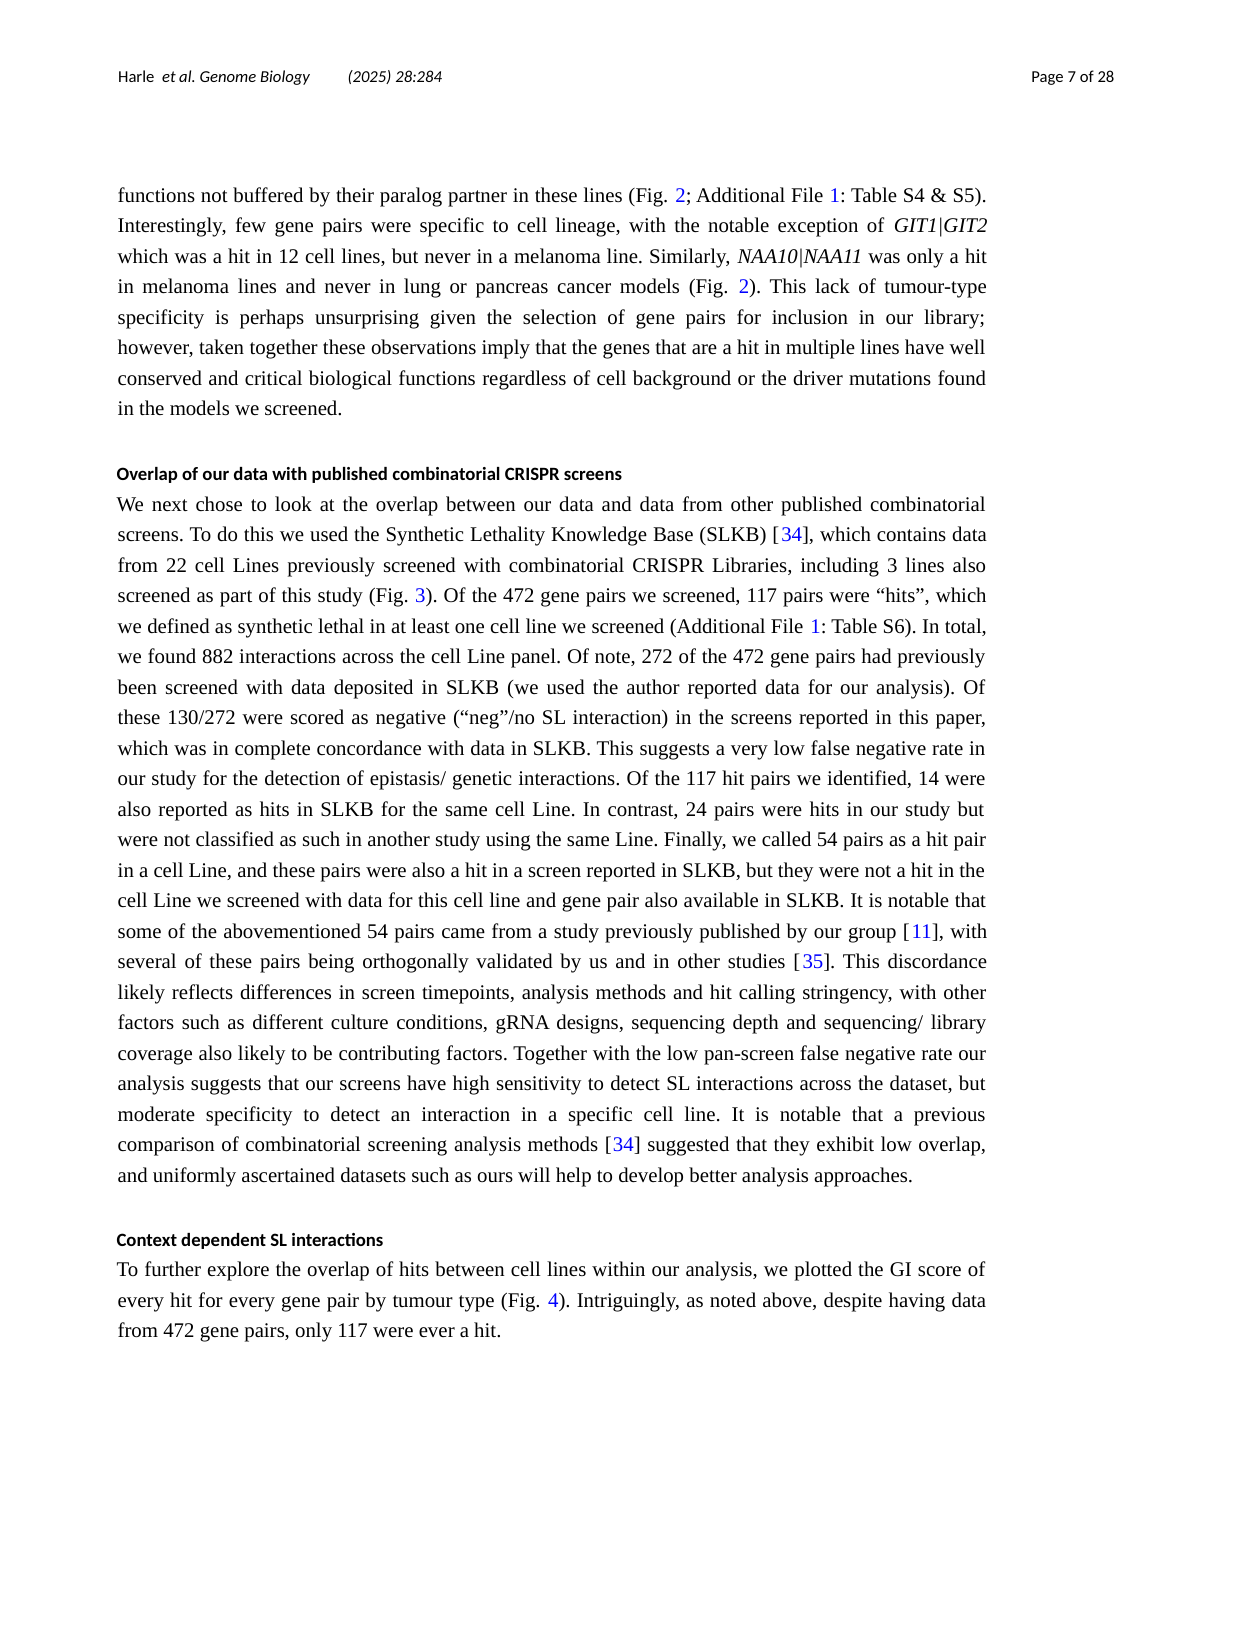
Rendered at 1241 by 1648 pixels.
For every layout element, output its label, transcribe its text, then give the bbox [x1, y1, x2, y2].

subtitle Overlap of our data with published combinatorial CRISPR screens [116, 462, 1114, 485]
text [116, 183, 987, 420]
text To further explore the overlap of hits between cell lines within our analysis, we plotted the GI score of every hit for every gene pair by tumour type (Fig. 4). Intriguingly, as noted above, despite having data from 472 gene pairs, only 117 were ever a hit. [116, 1257, 987, 1342]
text We next chose to look at the overlap between our data and data from other published combinatorial screens. To do this we used the Synthetic Lethality Knowledge Base (SLKB) [34], which contains data from 22 cell Lines previously screened with combinatorial CRISPR Libraries, including 3 lines also screened as part of this study (Fig. 3). Of the 472 gene pairs we screened, 117 pairs were “hits”, which we defined as synthetic lethal in at least one cell line we screened (Additional File 1: Table S6). In total, we found 882 interactions across the cell Line panel. Of note, 272 of the 472 gene pairs had previously been screened with data deposited in SLKB (we used the author reported data for our analysis). Of these 130/272 were scored as negative (“neg”/no SL interaction) in the screens reported in this paper, which was in complete concordance with data in SLKB. This suggests a very low false negative rate in our study for the detection of epistasis/ genetic interactions. Of the 117 hit pairs we identified, 14 were also reported as hits in SLKB for the same cell Line. In contrast, 24 pairs were hits in our study but were not classified as such in another study using the same Line. Finally, we called 54 pairs as a hit pair in a cell Line, and these pairs were also a hit in a screen reported in SLKB, but they were not a hit in the cell Line we screened with data for this cell line and gene pair also available in SLKB. It is notable that some of the abovementioned 54 pairs came from a study previously published by our group [11], with several of these pairs being orthogonally validated by us and in other studies [35]. This discordance likely reflects differences in screen timepoints, analysis methods and hit calling stringency, with other factors such as different culture conditions, gRNA designs, sequencing depth and sequencing/ library coverage also likely to be contributing factors. Together with the low pan-screen false negative rate our analysis suggests that our screens have high sensitivity to detect SL interactions across the dataset, but moderate specificity to detect an interaction in a specific cell line. It is notable that a previous comparison of combinatorial screening analysis methods [34] suggested that they exhibit low overlap, and uniformly ascertained datasets such as ours will help to develop better analysis approaches. [116, 491, 987, 1187]
subtitle Context dependent SL interactions [116, 1228, 1114, 1251]
